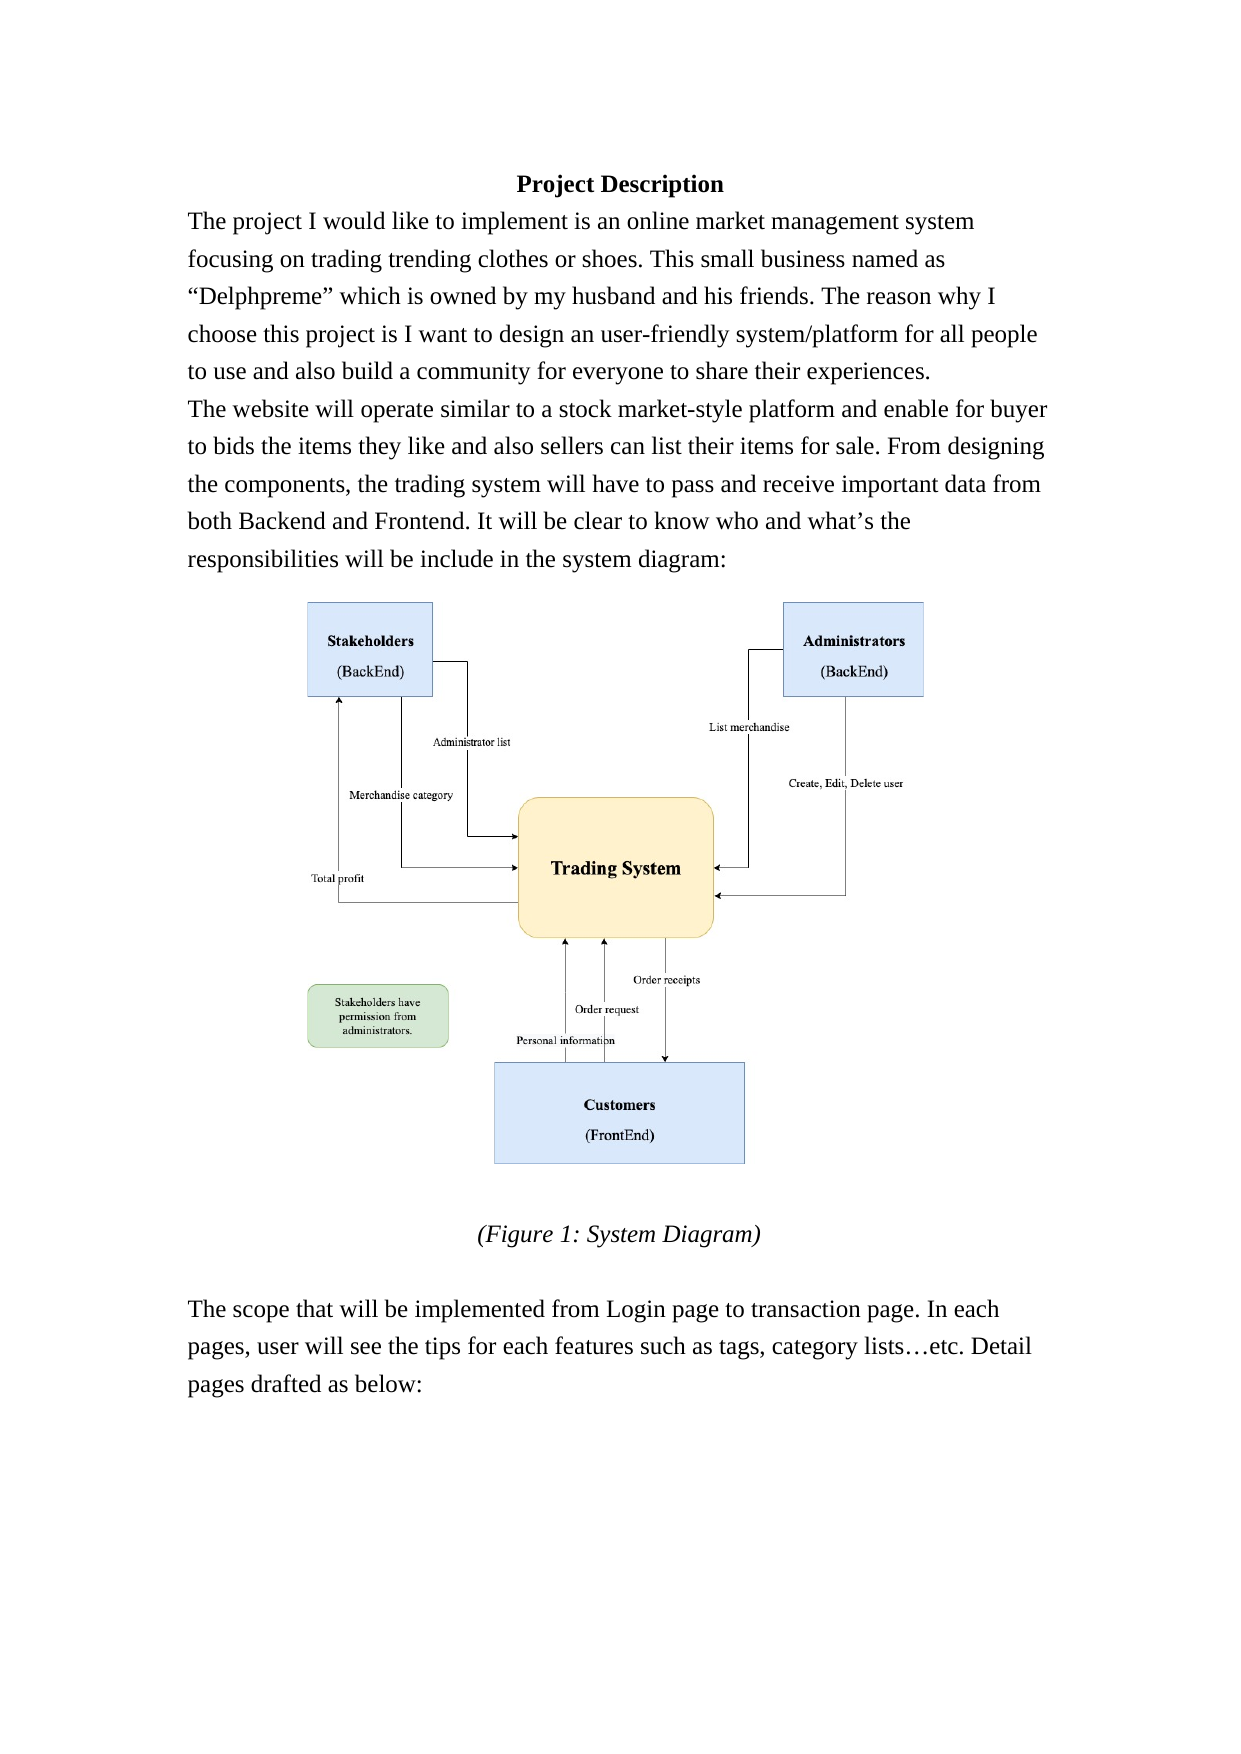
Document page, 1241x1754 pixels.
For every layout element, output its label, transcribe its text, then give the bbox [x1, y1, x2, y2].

text The website will operate similar to a stock market-style platform and enable for buyer to bids the items they like and also sellers can list their items for sale. From designing the components, the trading system will have to pass and receive important data from both Backend and Frontend. It will be clear to know who and what’s the responsibilities will be include in the system diagram: [187, 389, 1053, 577]
text The project I would like to implement is an online market management system focusing on trading trending clothes or shoes. This small business named as “Delphpreme” which is owned by my husband and his friends. The reason why I choose this project is I want to design an user-friendly system/platform for all people to use and also build a community for everyone to share their experiences. [187, 202, 1053, 389]
text (Figure 1: System Diagram) [187, 1214, 1053, 1252]
text The scope that will be implemented from Login page to transaction page. In each pages, user will see the tips for each features such as tags, category lists…etc. Detail pages drafted as below: [187, 1289, 1053, 1402]
text Project Description [187, 164, 1053, 202]
picture [307, 602, 924, 1164]
